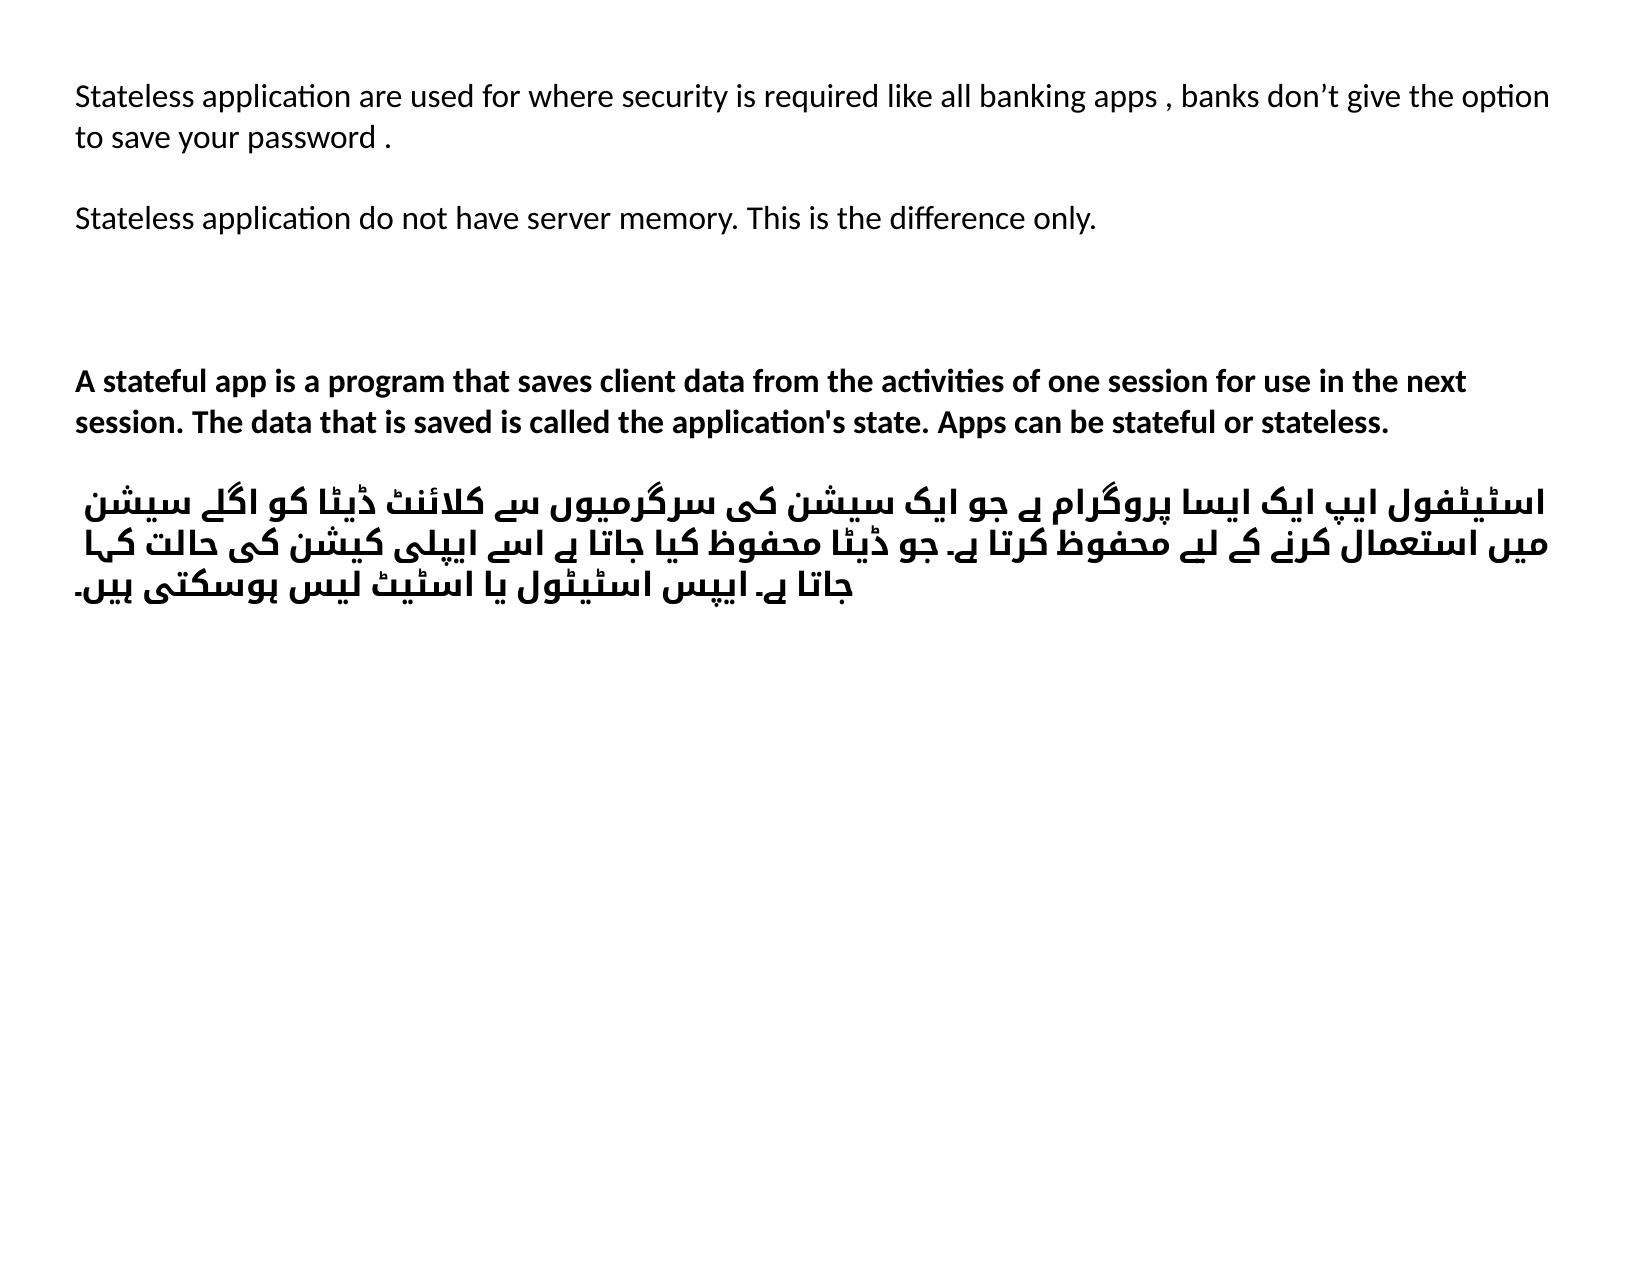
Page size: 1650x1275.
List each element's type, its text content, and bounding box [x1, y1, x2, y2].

text A stateful app is a program that saves client data from the activities of one session for use in the next session. The data that is saved is called the application's state. Apps can be stateful or stateless. [75, 360, 1575, 442]
text Stateless application do not have server memory. This is the difference only. [75, 197, 1575, 238]
text Stateless application are used for where security is required like all banking apps , banks don’t give the option to save your password . [75, 75, 1575, 156]
text اسٹیٹفول ایپ ایک ایسا پروگرام ہے جو ایک سیشن کی سرگرمیوں سے کلائنٹ ڈیٹا کو اگلے سیشن میں استعمال کرنے کے لیے محفوظ کرتا ہے۔ جو ڈیٹا محفوظ کیا جاتا ہے اسے ایپلی کیشن کی حالت کہا جاتا ہے۔ ایپس اسٹیٹول یا اسٹیٹ لیس ہوسکتی ہیں۔ [75, 482, 1575, 604]
